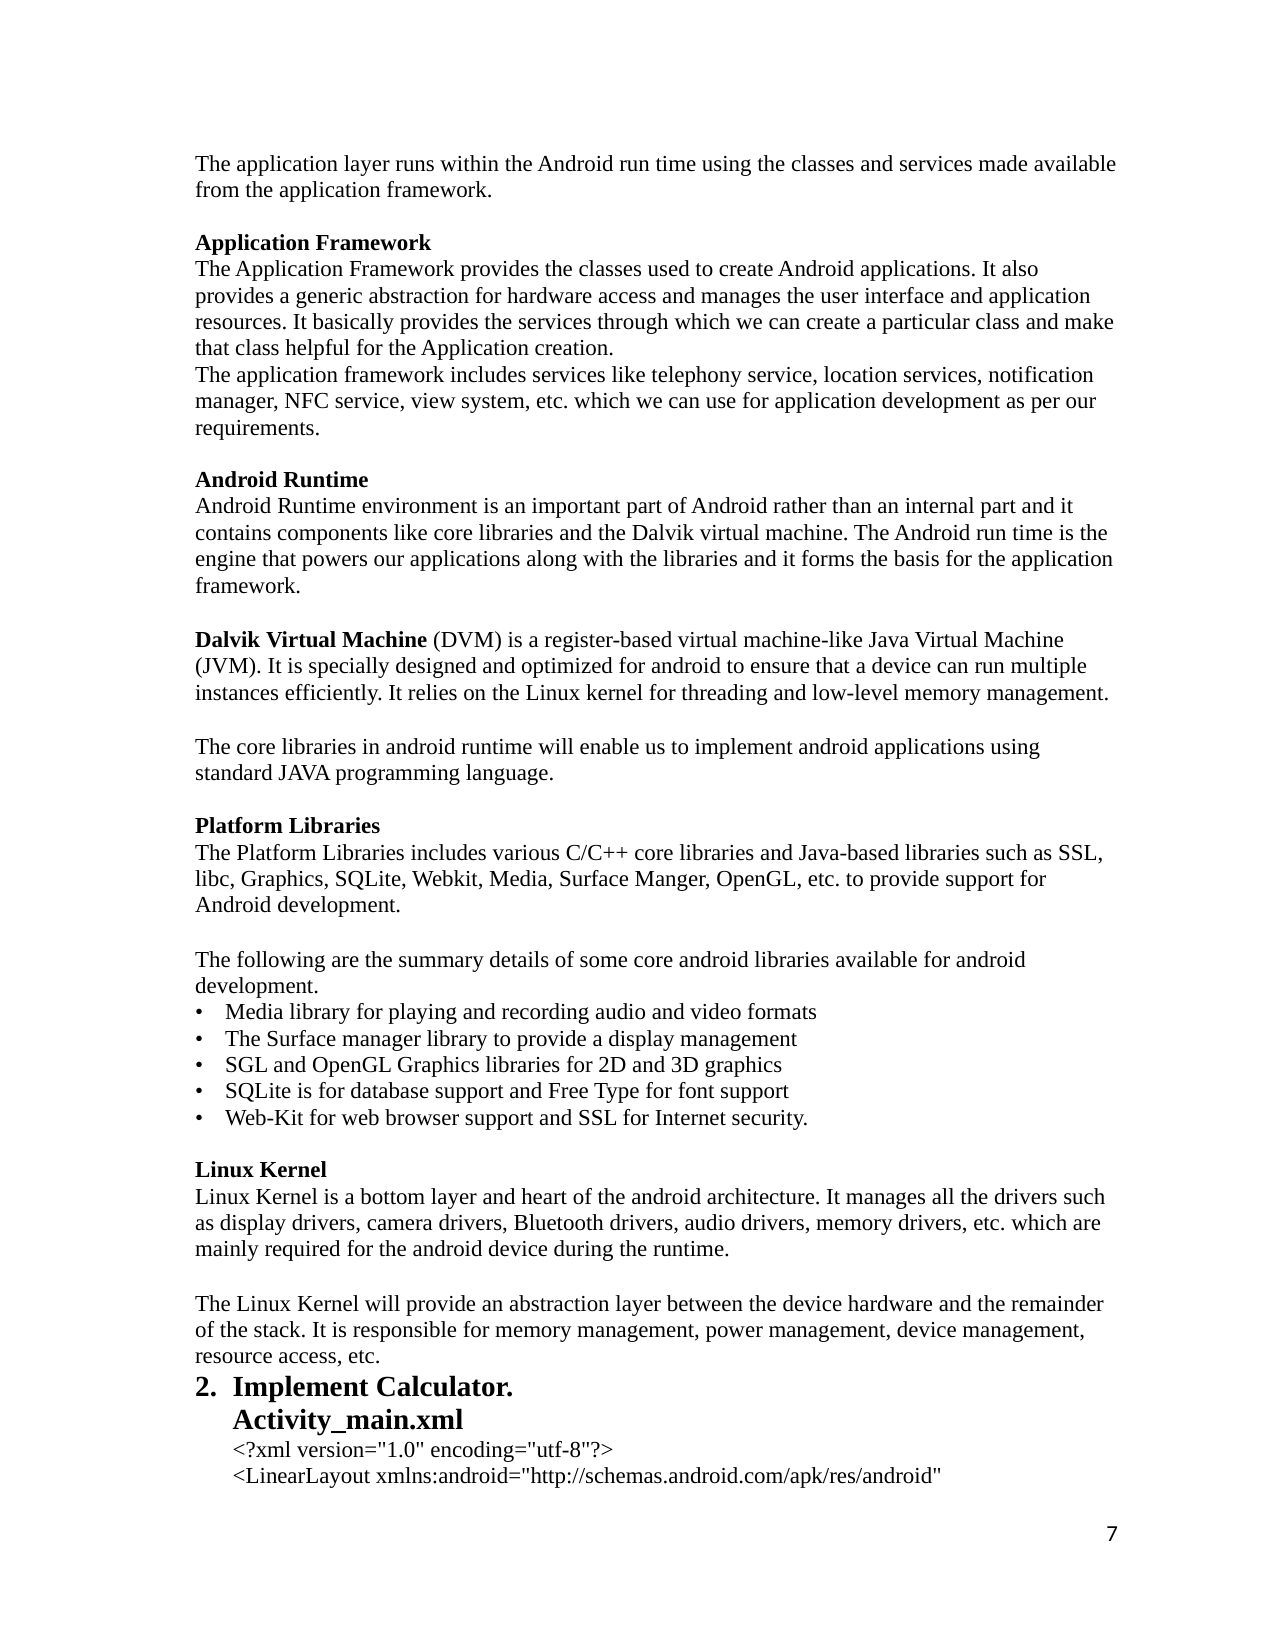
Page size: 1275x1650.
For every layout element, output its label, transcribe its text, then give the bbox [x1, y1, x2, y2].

list Dalvik Virtual Machine (DVM) is a register-based virtual machine-like Java Virtual Machine (JVM). It is specially designed and optimized for android to ensure that a device can run multiple instances efficiently. It relies on the Linux kernel for threading and low-level memory management. [195, 626, 1117, 705]
list • Web-Kit for web browser support and SSL for Internet security. [195, 1104, 1117, 1130]
list Android Runtime [195, 466, 1117, 493]
list The following are the summary details of some core android libraries available for android development. [195, 946, 1117, 998]
list Activity_main.xml [232, 1402, 1117, 1436]
list The application layer runs within the Android run time using the classes and services made available from the application framework. [195, 150, 1117, 203]
list <?xml version="1.0" encoding="utf-8"?> [232, 1436, 1117, 1462]
list The Platform Libraries includes various C/C++ core libraries and Java-based libraries such as SSL, libc, Graphics, SQLite, Webkit, Media, Surface Manger, OpenGL, etc. to provide support for Android development. [195, 838, 1117, 918]
list <LinearLayout xmlns:android="http://schemas.android.com/apk/res/android" [232, 1462, 1117, 1489]
list The core libraries in android runtime will enable us to implement android applications using standard JAVA programming language. [195, 733, 1117, 786]
list The Application Framework provides the classes used to create Android applications. It also provides a generic abstraction for hardware access and manages the user interface and application resources. It basically provides the services through which we can create a particular class and make that class helpful for the Application creation. [195, 255, 1117, 361]
list Implement Calculator. [195, 1369, 1117, 1402]
list • The Surface manager library to provide a display management [195, 1025, 1117, 1051]
list Linux Kernel is a bottom layer and heart of the android architecture. It manages all the drivers such as display drivers, camera drivers, Bluetooth drivers, audio drivers, memory drivers, etc. which are mainly required for the android device during the runtime. [195, 1183, 1117, 1262]
list Platform Libraries [195, 812, 1117, 838]
list Android Runtime environment is an important part of Android rather than an internal part and it contains components like core libraries and the Dalvik virtual machine. The Android run time is the engine that powers our applications along with the libraries and it forms the basis for the application framework. [195, 493, 1117, 598]
list • SGL and OpenGL Graphics libraries for 2D and 3D graphics [195, 1051, 1117, 1077]
list Application Framework [195, 229, 1117, 255]
list Linux Kernel [195, 1156, 1117, 1183]
list • SQLite is for database support and Free Type for font support [195, 1077, 1117, 1104]
list The application framework includes services like telephony service, location services, notification manager, NFC service, view system, etc. which we can use for application development as per our requirements. [195, 361, 1117, 440]
list • Media library for playing and recording audio and video formats [195, 998, 1117, 1025]
list The Linux Kernel will provide an abstraction layer between the device hardware and the remainder of the stack. It is responsible for memory management, power management, device management, resource access, etc. [195, 1290, 1117, 1369]
